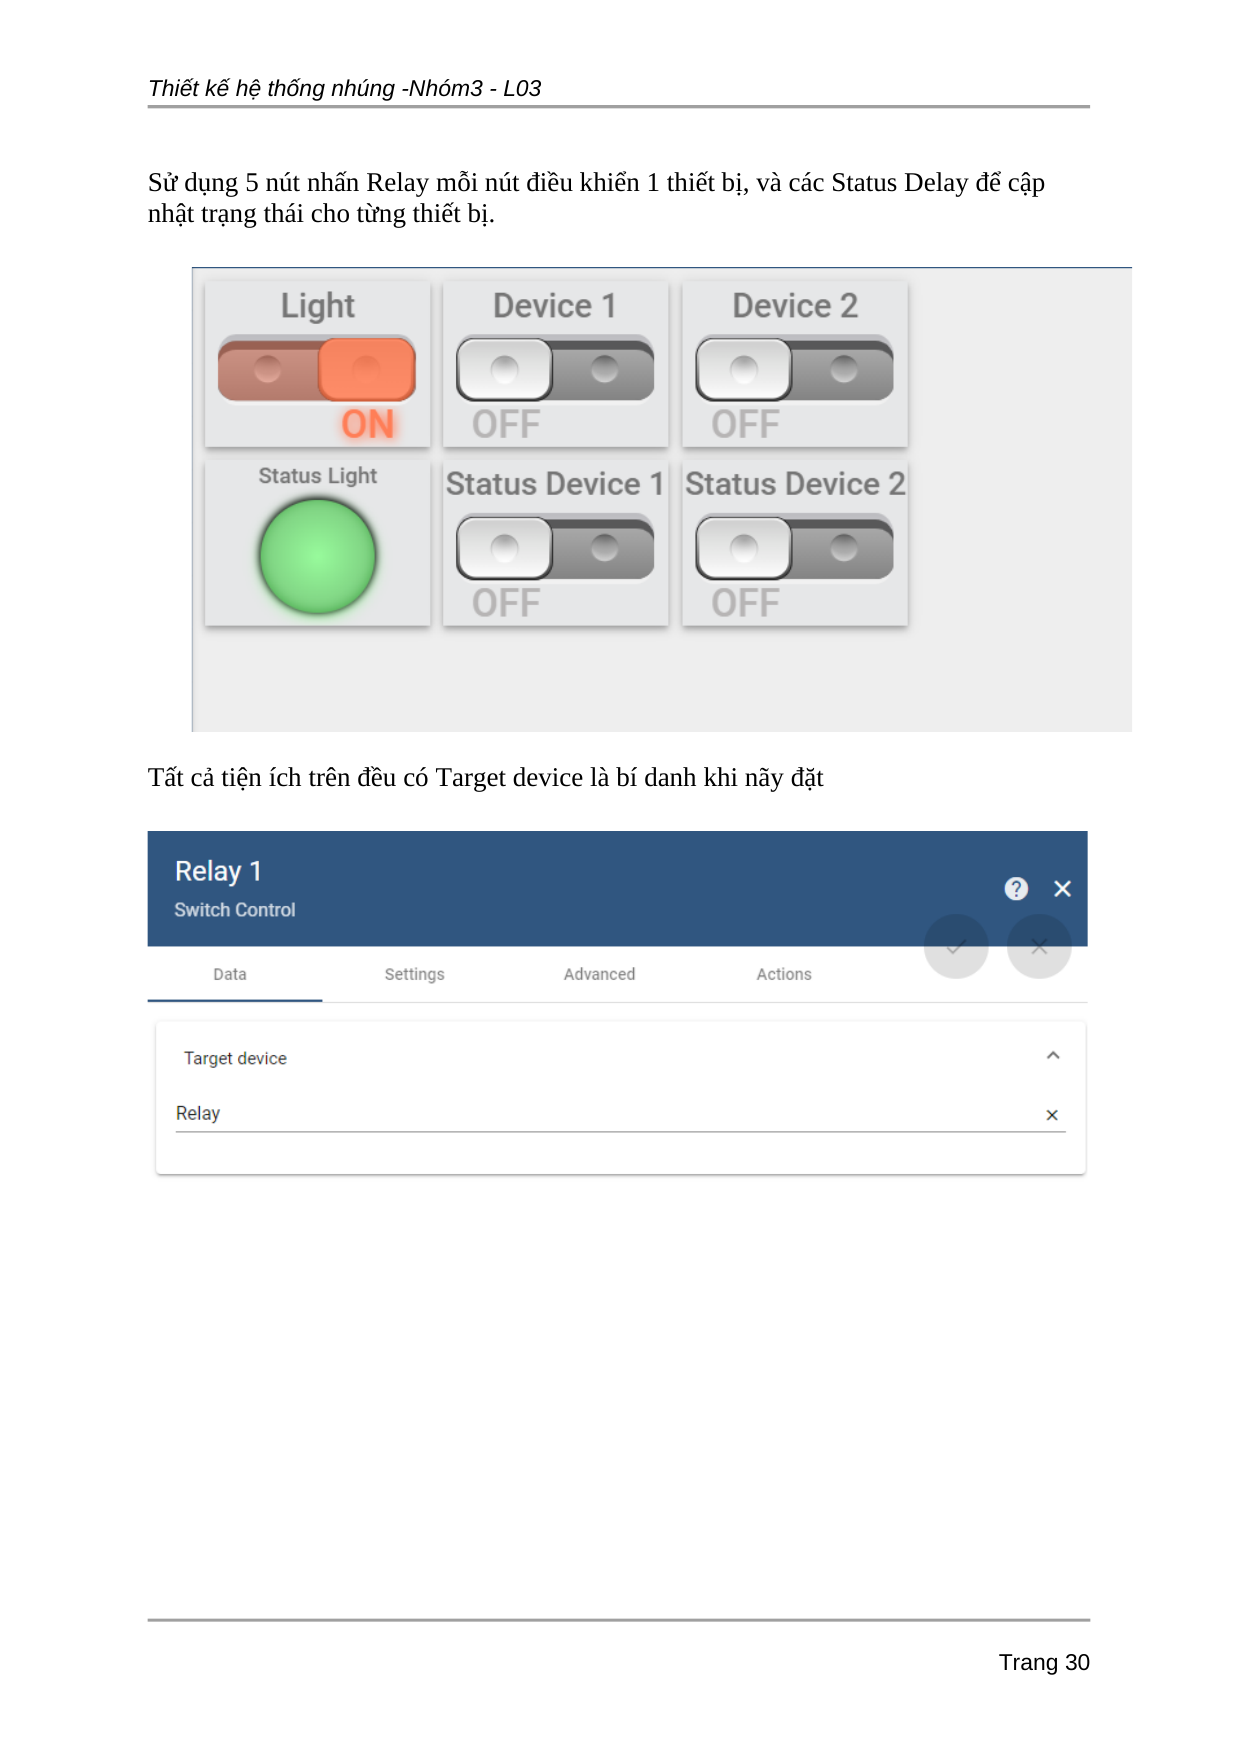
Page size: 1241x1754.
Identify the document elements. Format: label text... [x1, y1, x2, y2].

text Sử dụng 5 nút nhấn Relay mỗi nút điều khiển 1 thiết bị, và các Status Delay để cập nhật trạng thái cho từng thiết bị. [148, 166, 1090, 228]
picture [147, 831, 1088, 1322]
picture [191, 267, 1133, 732]
text Tất cả tiện ích trên đều có Target device là bí danh khi nãy đặt [148, 761, 1090, 792]
